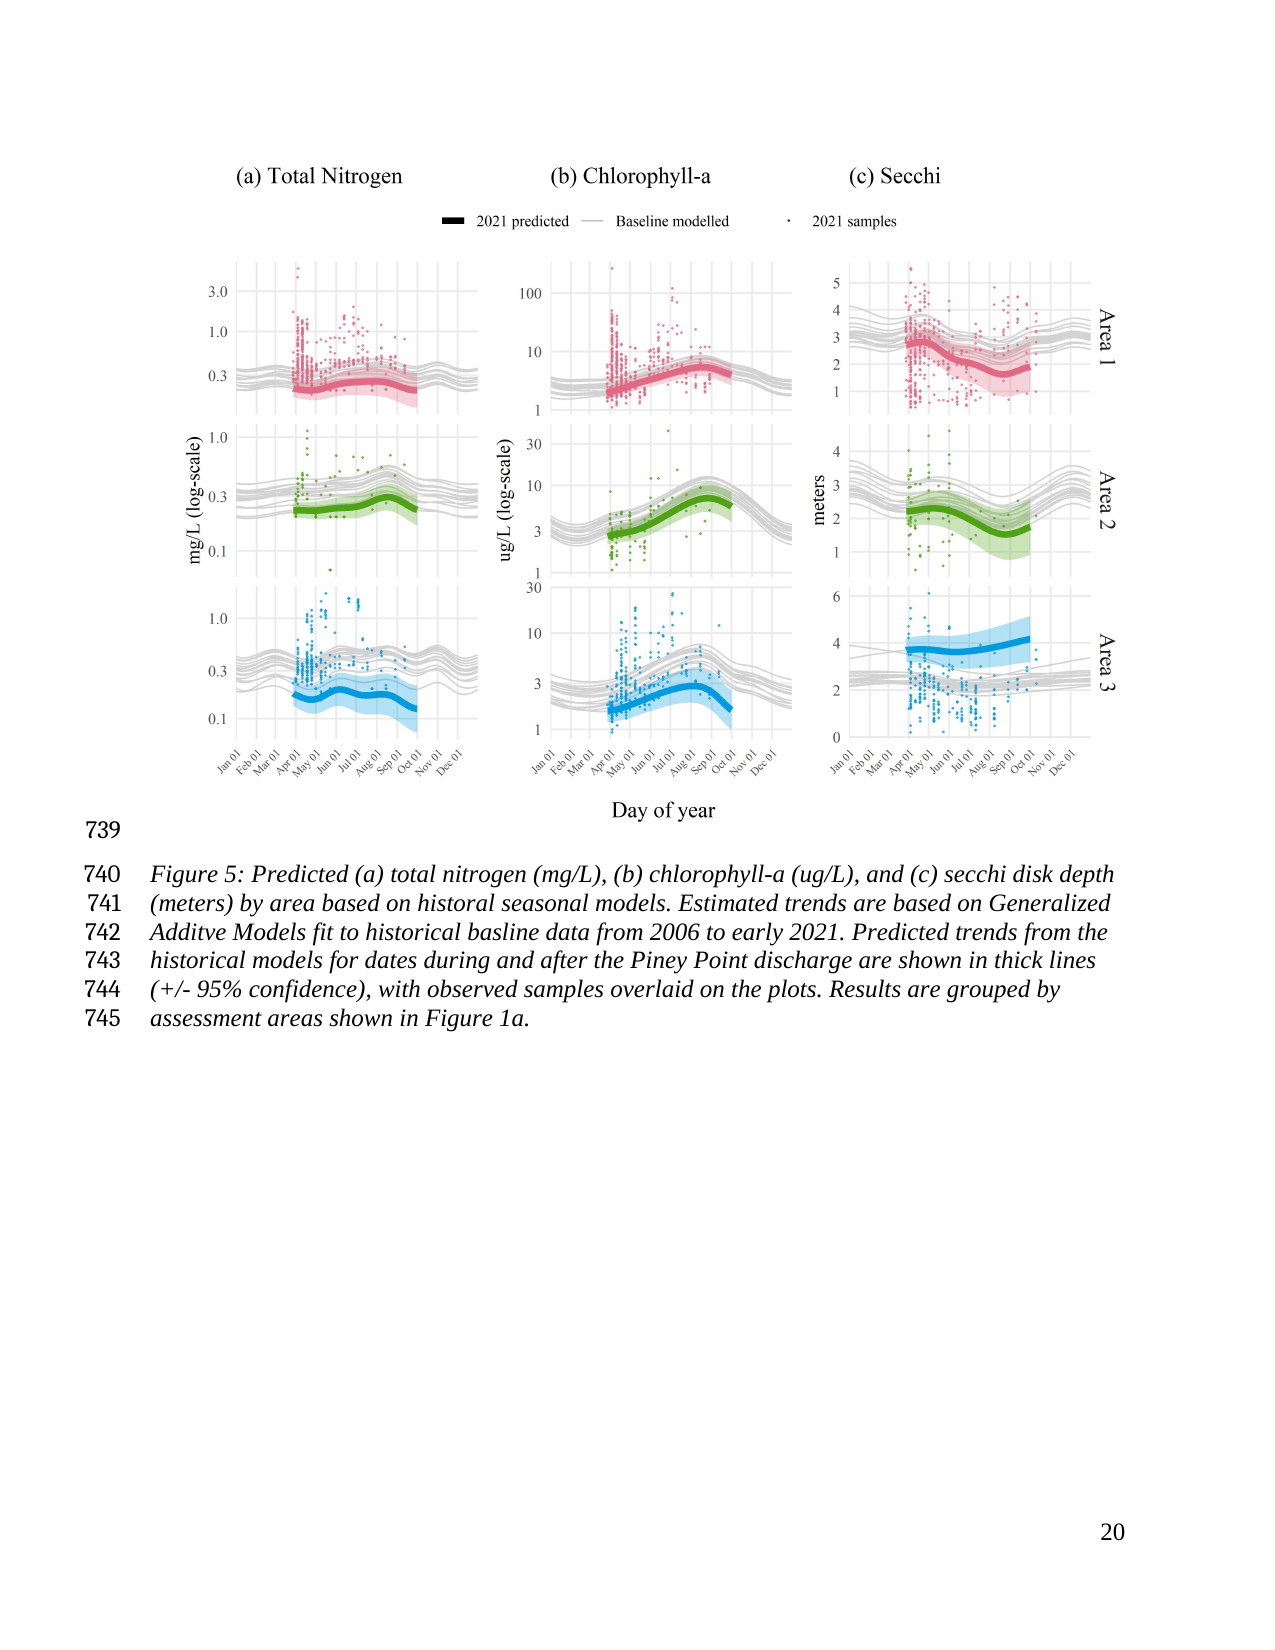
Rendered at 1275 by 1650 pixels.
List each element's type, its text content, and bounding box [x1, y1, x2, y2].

text Figure 5: Predicted (a) total nitrogen (mg/L), (b) chlorophyll-a (ug/L), and (c) secchi disk depth (meters) by area based on historal seasonal models. Estimated trends are based on Generalized Additve Models fit to historical basline data from 2006 to early 2021. Predicted trends from the historical models for dates during and after the Piney Point discharge are shown in thick lines (+/- 95% confidence), with observed samples overlaid on the plots. Results are grouped by assessment areas shown in Figure 1a. [150, 859, 1125, 1032]
picture [168, 150, 1144, 839]
